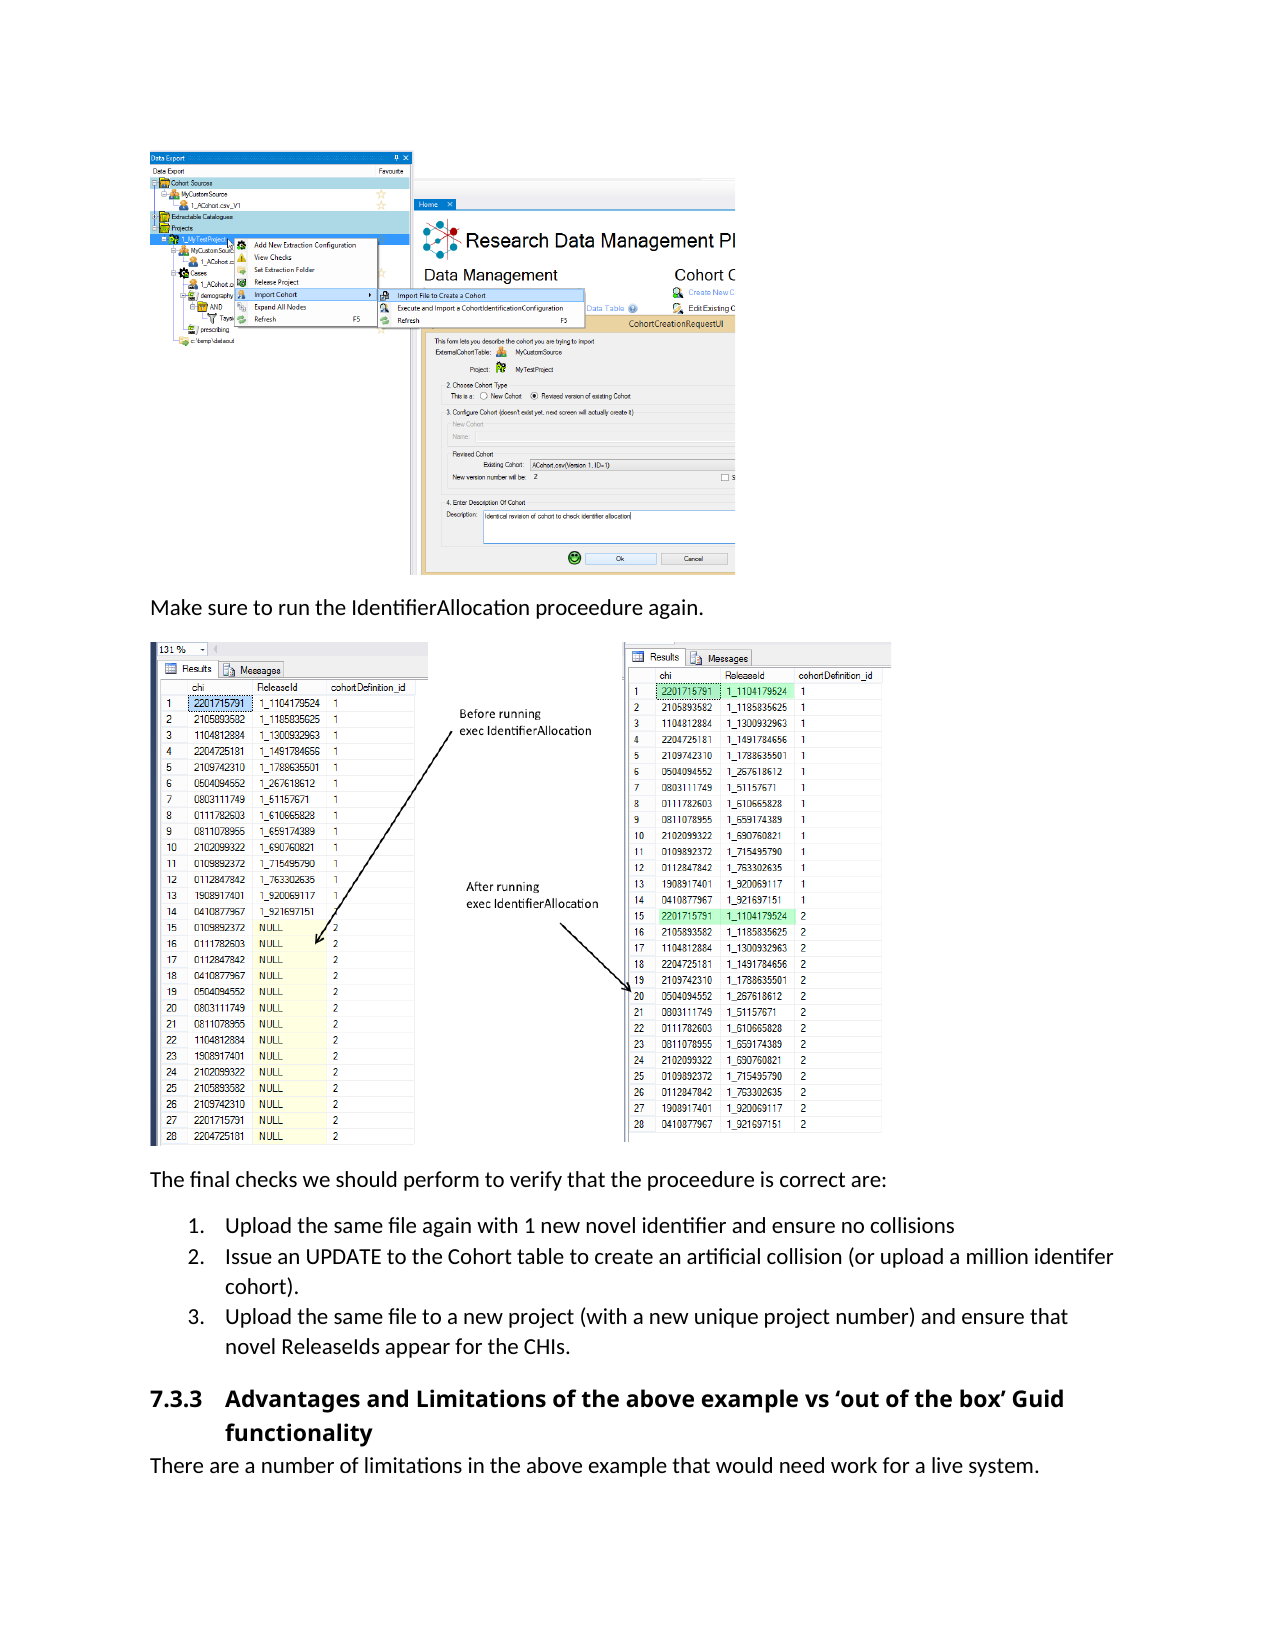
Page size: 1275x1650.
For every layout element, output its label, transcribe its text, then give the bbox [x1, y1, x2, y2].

picture [150, 150, 736, 575]
list Upload the same file again with 1 new novel identifier and ensure no collisions [187, 1212, 1125, 1239]
text There are a number of limitations in the above example that would need work for a live system. [150, 1451, 1125, 1479]
subtitle Advantages and Limitations of the above example vs ‘out of the box’ Guid functionality [150, 1383, 1125, 1448]
list Upload the same file to a new project (with a new unique project number) and ensure that novel ReleaseIds appear for the CHIs. [187, 1302, 1125, 1360]
picture [150, 640, 892, 1146]
text The final checks we should perform to verify that the proceedure is correct are: [150, 1165, 1125, 1193]
list Issue an UPDATE to the Cohort table to create an artificial collision (or upload a million identifer cohort). [187, 1242, 1125, 1300]
text Make sure to run the IdentifierAllocation proceedure again. [150, 593, 1125, 621]
